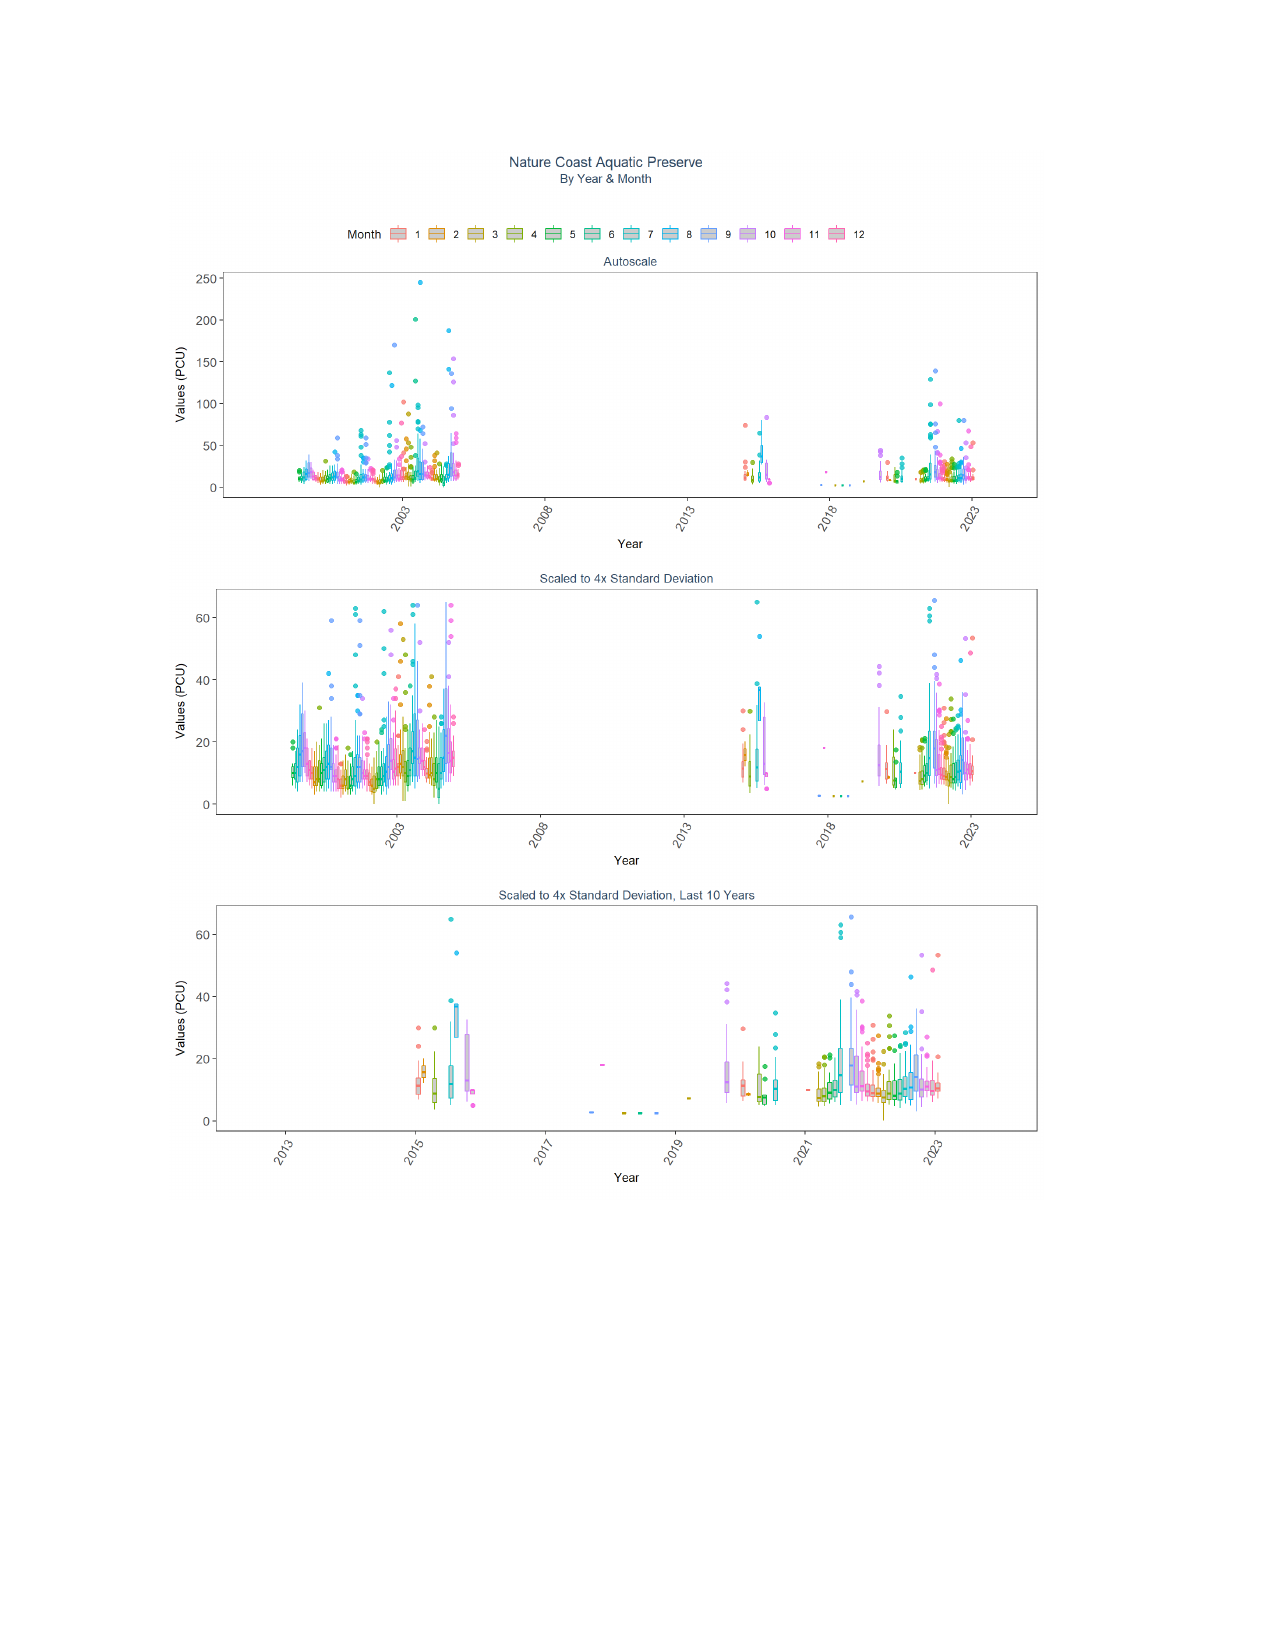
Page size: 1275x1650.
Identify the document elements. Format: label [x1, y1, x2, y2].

picture [168, 150, 1044, 1200]
